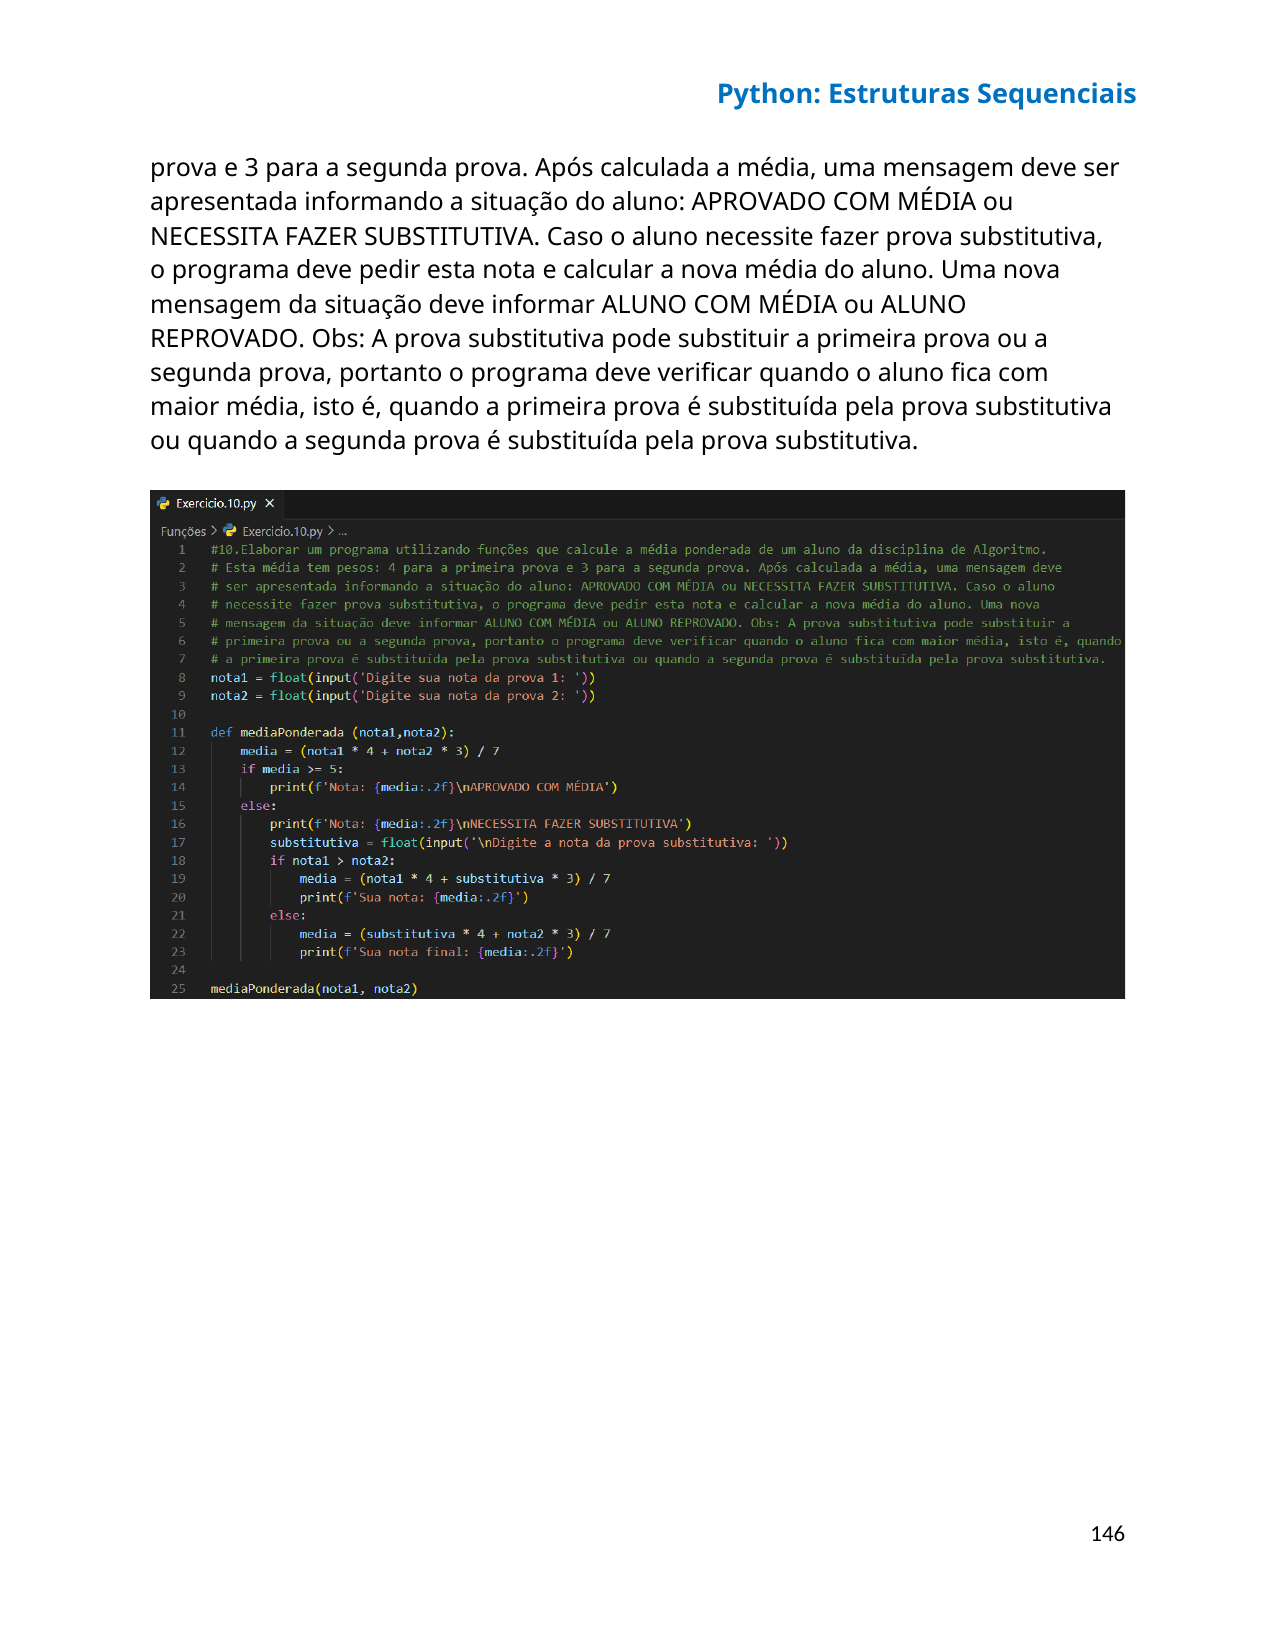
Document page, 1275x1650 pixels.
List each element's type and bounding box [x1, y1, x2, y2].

picture [150, 490, 1125, 999]
text [150, 150, 1125, 457]
